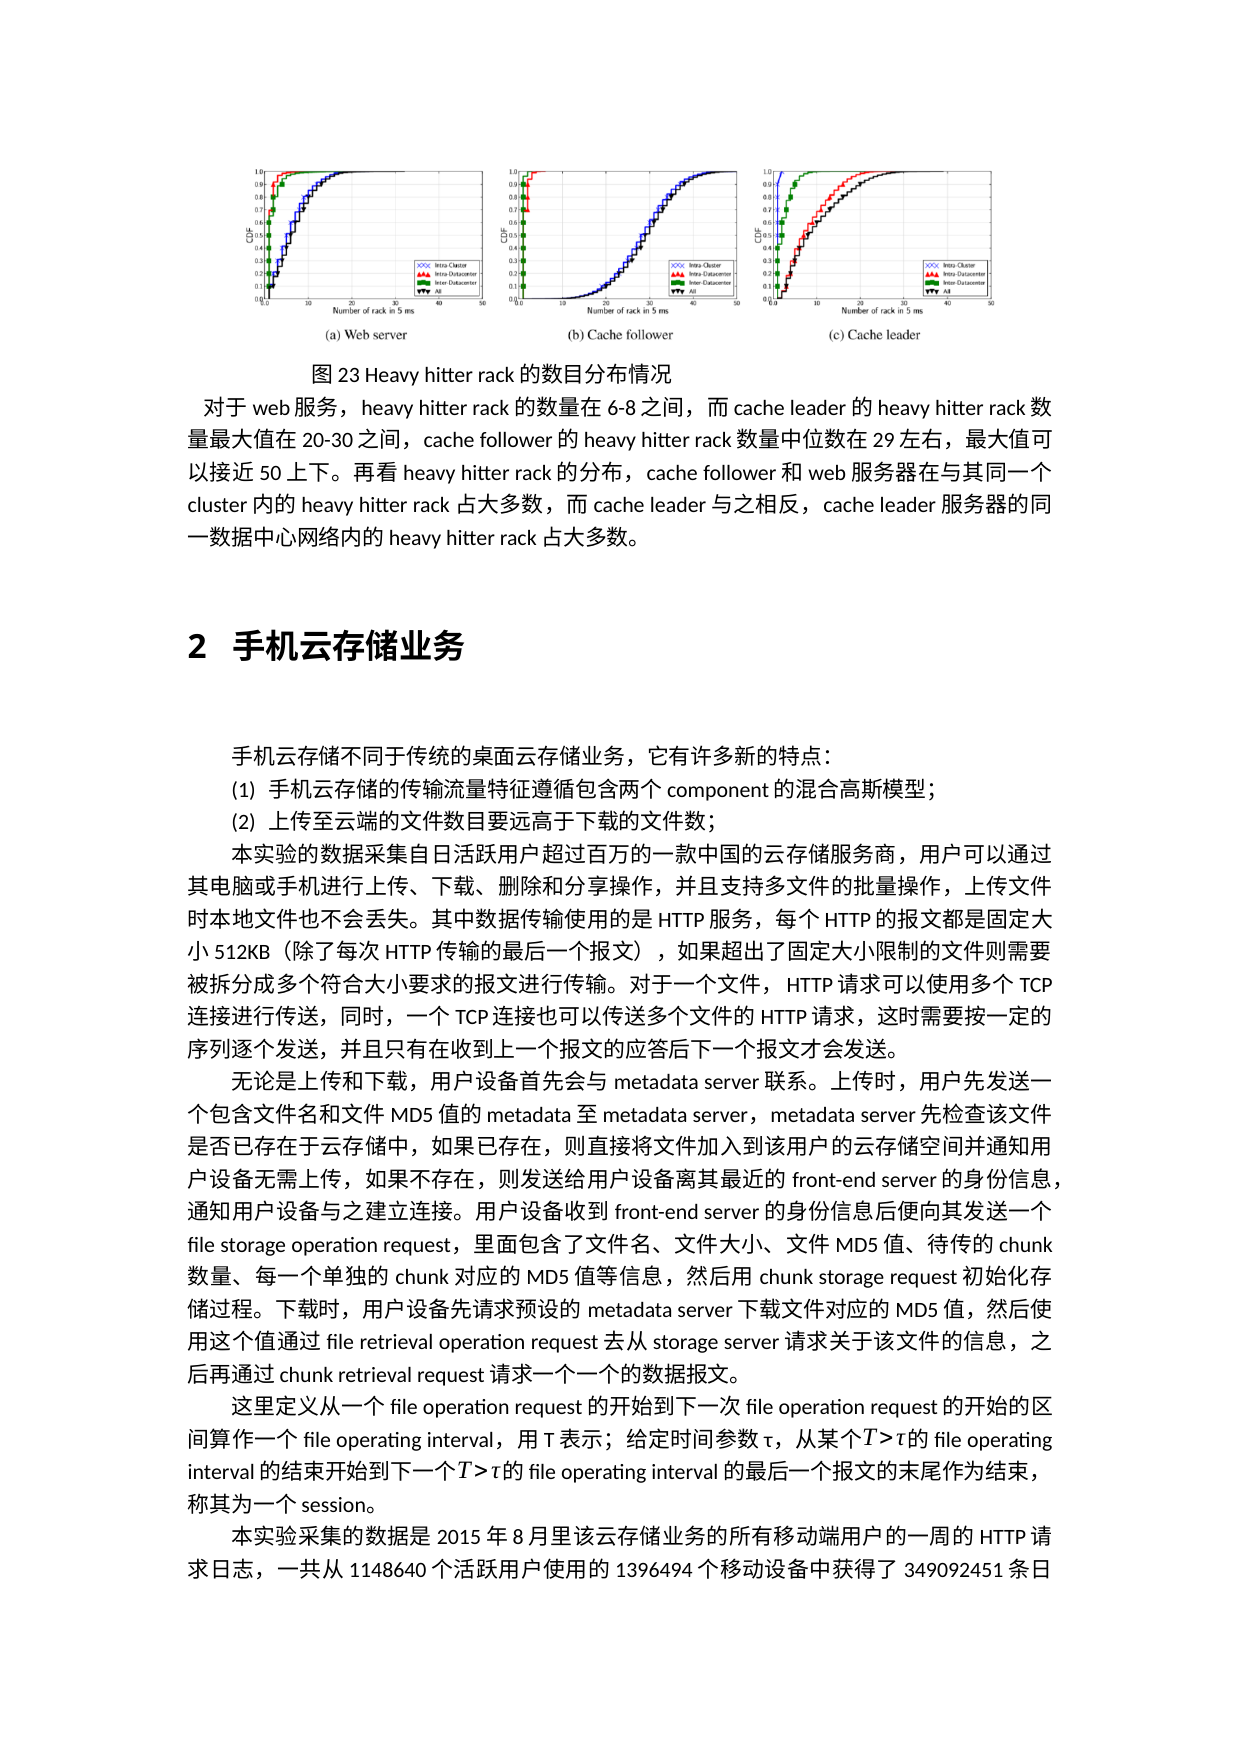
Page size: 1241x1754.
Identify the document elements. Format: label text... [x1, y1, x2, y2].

list 上传至云端的文件数目要远高于下载的文件数； [231, 804, 1053, 836]
text 手机云存储不同于传统的桌面云存储业务，它有许多新的特点： [187, 739, 1053, 771]
list 手机云存储的传输流量特征遵循包含两个component的混合高斯模型； [231, 771, 1053, 804]
picture [238, 162, 1002, 345]
subtitle 手机云存储业务 [187, 612, 1053, 677]
text 图23 Heavy hitter rack的数目分布情况 [187, 357, 1053, 389]
text 对于web服务，heavy hitter rack的数量在6-8之间，而cache leader的heavy hitter rack数量最大值在20-30之间，cache follower的heavy hitter rack数量中位数在29左右，最大值可以接近50上下。再看heavy hitter rack的分布，cache follower和web服务器在与其同一个cluster内的heavy hitter rack占大多数，而cache leader与之相反，cache leader服务器的同一数据中心网络内的heavy hitter rack占大多数。 [187, 389, 1053, 552]
text 无论是上传和下载，用户设备首先会与metadata server联系。上传时，用户先发送一个包含文件名和文件MD5值的metadata至metadata server，metadata server先检查该文件是否已存在于云存储中，如果已存在，则直接将文件加入到该用户的云存储空间并通知用户设备无需上传，如果不存在，则发送给用户设备离其最近的front-end server的身份信息，通知用户设备与之建立连接。用户设备收到front-end server的身份信息后便向其发送一个file storage operation request，里面包含了文件名、文件大小、文件MD5值、待传的chunk数量、每一个单独的chunk对应的MD5值等信息，然后用chunk storage request初始化存储过程。下载时，用户设备先请求预设的metadata server下载文件对应的MD5值，然后使用这个值通过file retrieval operation request去从storage server请求关于该文件的信息，之后再通过chunk retrieval request请求一个一个的数据报文。 [187, 1064, 1053, 1389]
text 本实验的数据采集自日活跃用户超过百万的一款中国的云存储服务商，用户可以通过其电脑或手机进行上传、下载、删除和分享操作，并且支持多文件的批量操作，上传文件时本地文件也不会丢失。其中数据传输使用的是HTTP服务，每个HTTP的报文都是固定大小512KB（除了每次HTTP传输的最后一个报文），如果超出了固定大小限制的文件则需要被拆分成多个符合大小要求的报文进行传输。对于一个文件，HTTP请求可以使用多个TCP连接进行传送，同时，一个TCP连接也可以传送多个文件的HTTP请求，这时需要按一定的序列逐个发送，并且只有在收到上一个报文的应答后下一个报文才会发送。 [187, 836, 1053, 1064]
text 这里定义从一个file operation request的开始到下一次file operation request的开始的区间算作一个file operating interval，用T表示；给定时间参数τ，从某个的file operating interval的结束开始到下一个的file operating interval的最后一个报文的末尾作为结束，称其为一个session。 [187, 1389, 1053, 1519]
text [187, 1519, 1053, 1584]
